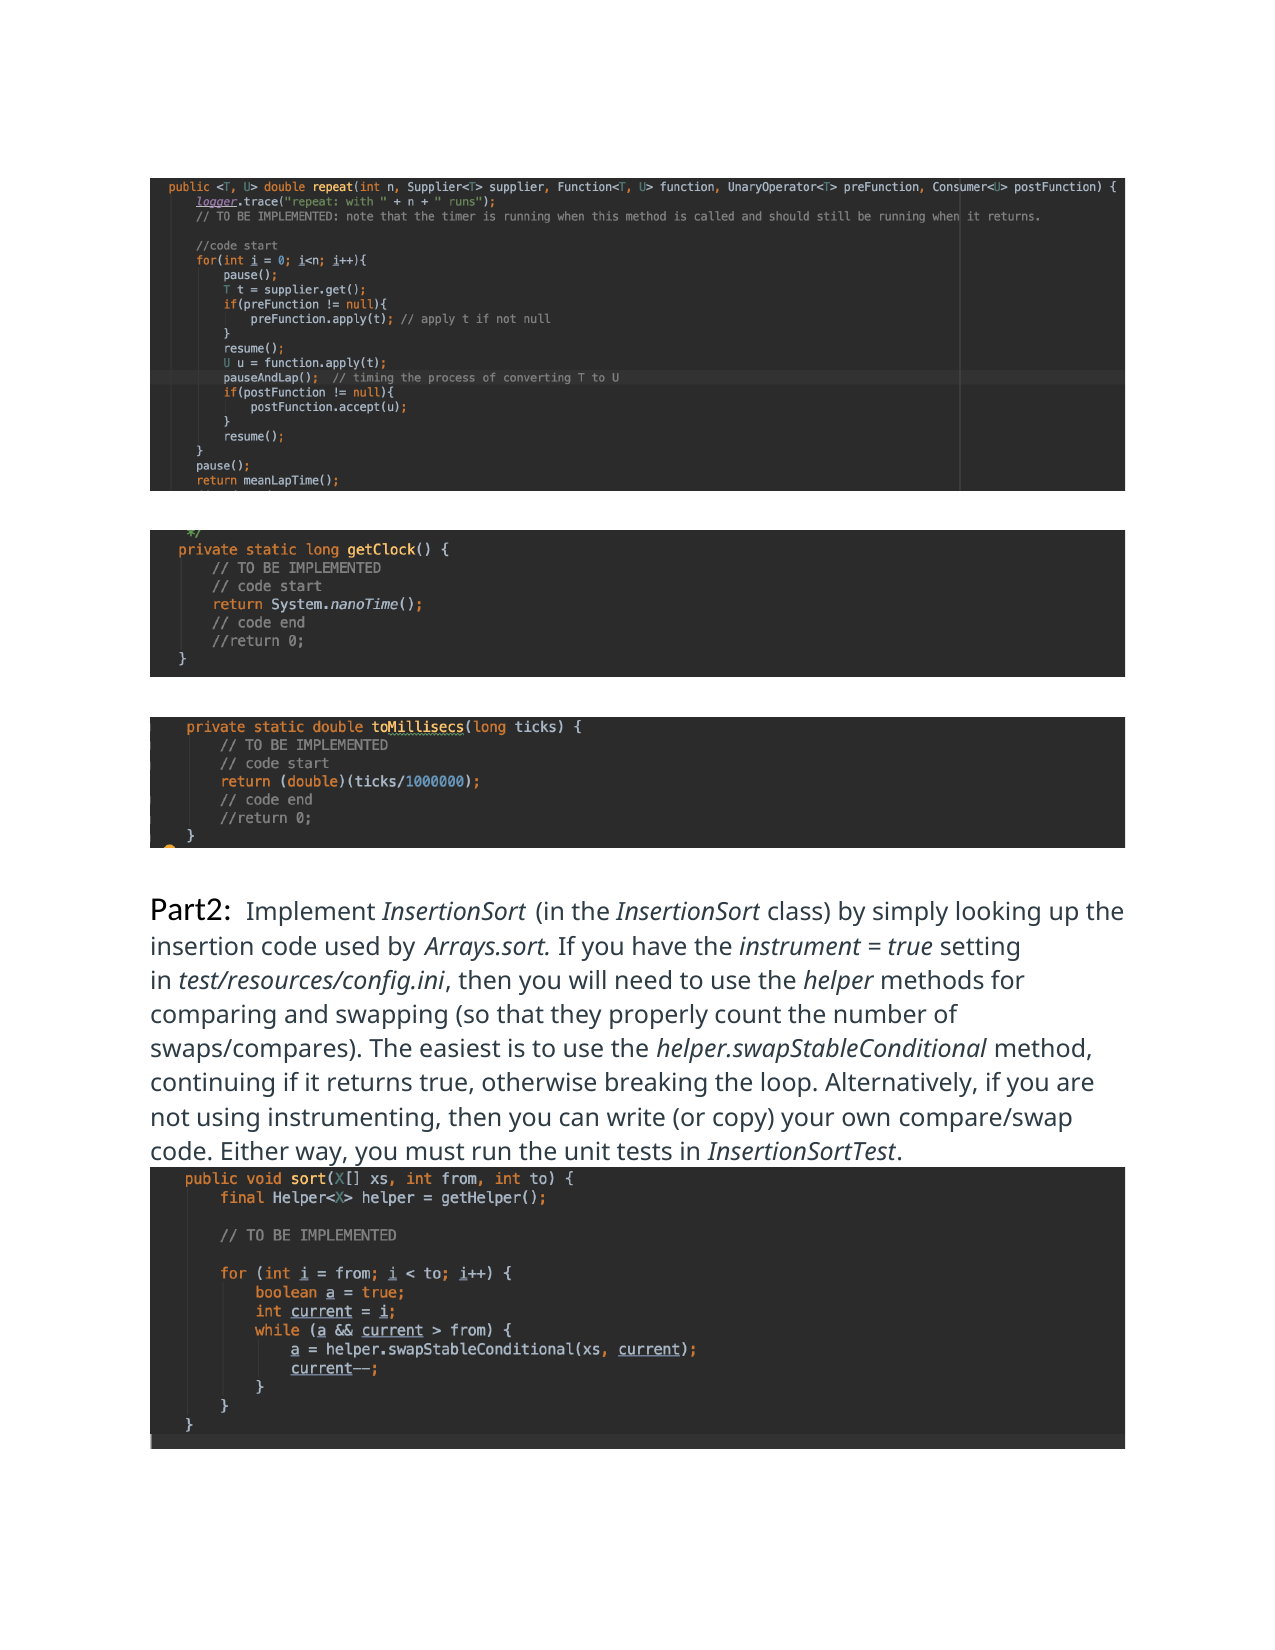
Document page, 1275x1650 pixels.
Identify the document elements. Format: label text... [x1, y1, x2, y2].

picture [150, 717, 1125, 848]
picture [150, 530, 1125, 677]
text Part2: Implement InsertionSort (in the InsertionSort class) by simply looking up the insertion code used by Arrays.sort. If you have the instrument = true setting in test/resources/config.ini, then you will need to use the helper methods for comparing and swapping (so that they properly count the number of swaps/compares). The easiest is to use the helper.swapStableConditional method, continuing if it returns true, otherwise breaking the loop. Alternatively, if you are not using instrumenting, then you can write (or copy) your own compare/swap code. Either way, you must run the unit tests in InsertionSortTest. [150, 888, 1125, 1167]
picture [150, 1167, 1125, 1449]
picture [150, 178, 1125, 491]
